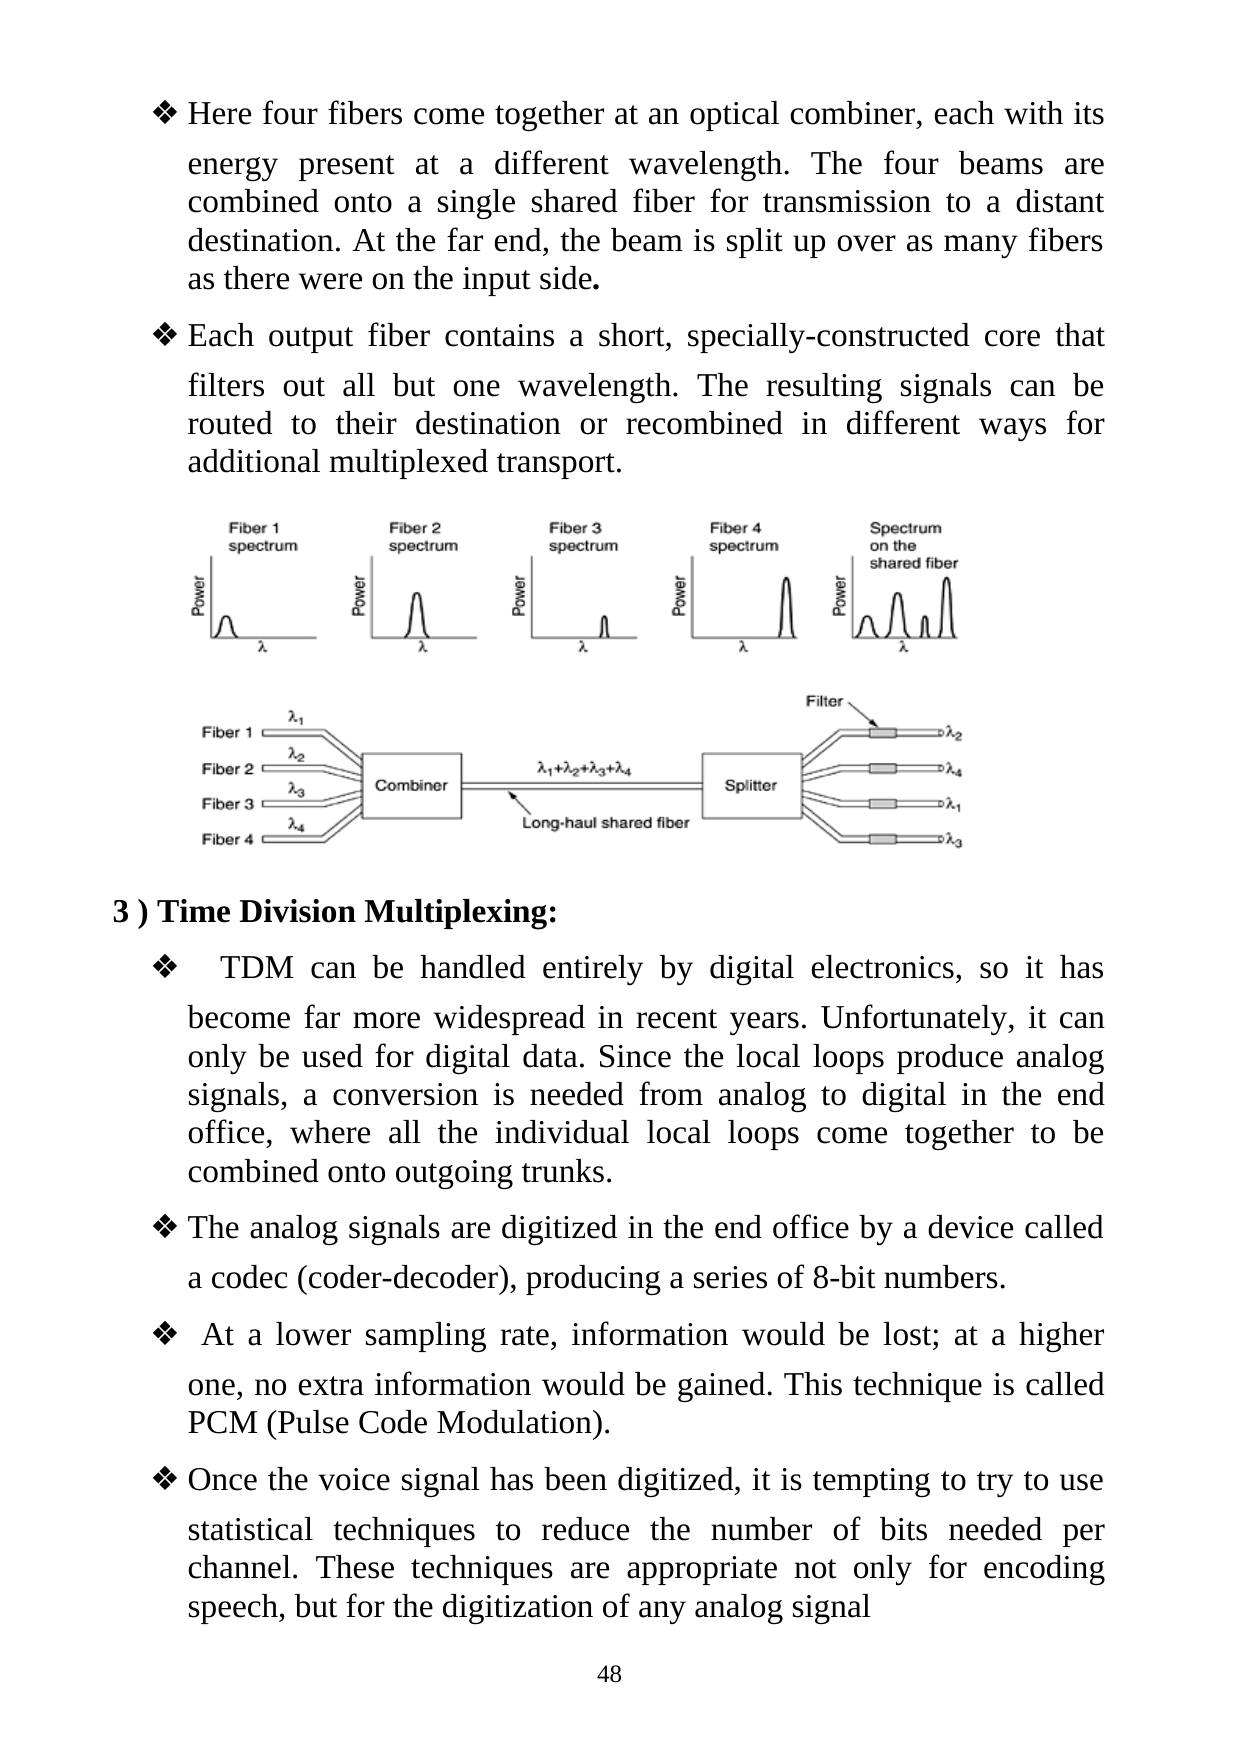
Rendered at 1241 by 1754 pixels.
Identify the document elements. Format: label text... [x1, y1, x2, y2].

list TDM can be handled entirely by digital electronics, so it has become far more widespread in recent years. Unfortunately, it can only be used for digital data. Since the local loops produce analog signals, a conversion is needed from analog to digital in the end office, where all the individual local loops come together to be combined onto outgoing trunks. [150, 929, 1106, 1189]
picture [187, 518, 968, 853]
subtitle 3 ) Time Division Multiplexing: [112, 891, 1106, 929]
list Each output fiber contains a short, specially-constructed core that filters out all but one wavelength. The resulting signals can be routed to their destination or recombined in different ways for additional multiplexed transport. [150, 297, 1106, 480]
list At a lower sampling rate, information would be lost; at a higher one, no extra information would be gained. This technique is called PCM (Pulse Code Modulation). [150, 1296, 1106, 1441]
list Once the voice signal has been digitized, it is tempting to try to use statistical techniques to reduce the number of bits needed per channel. These techniques are appropriate not only for encoding speech, but for the digitization of any analog signal [150, 1441, 1106, 1624]
list Here four fibers come together at an optical combiner, each with its energy present at a different wavelength. The four beams are combined onto a single shared fiber for transmission to a distant destination. At the far end, the beam is split up over as many fibers as there were on the input side. [150, 75, 1106, 297]
list The analog signals are digitized in the end office by a device called a codec (coder-decoder), producing a series of 8-bit numbers. [150, 1189, 1106, 1296]
